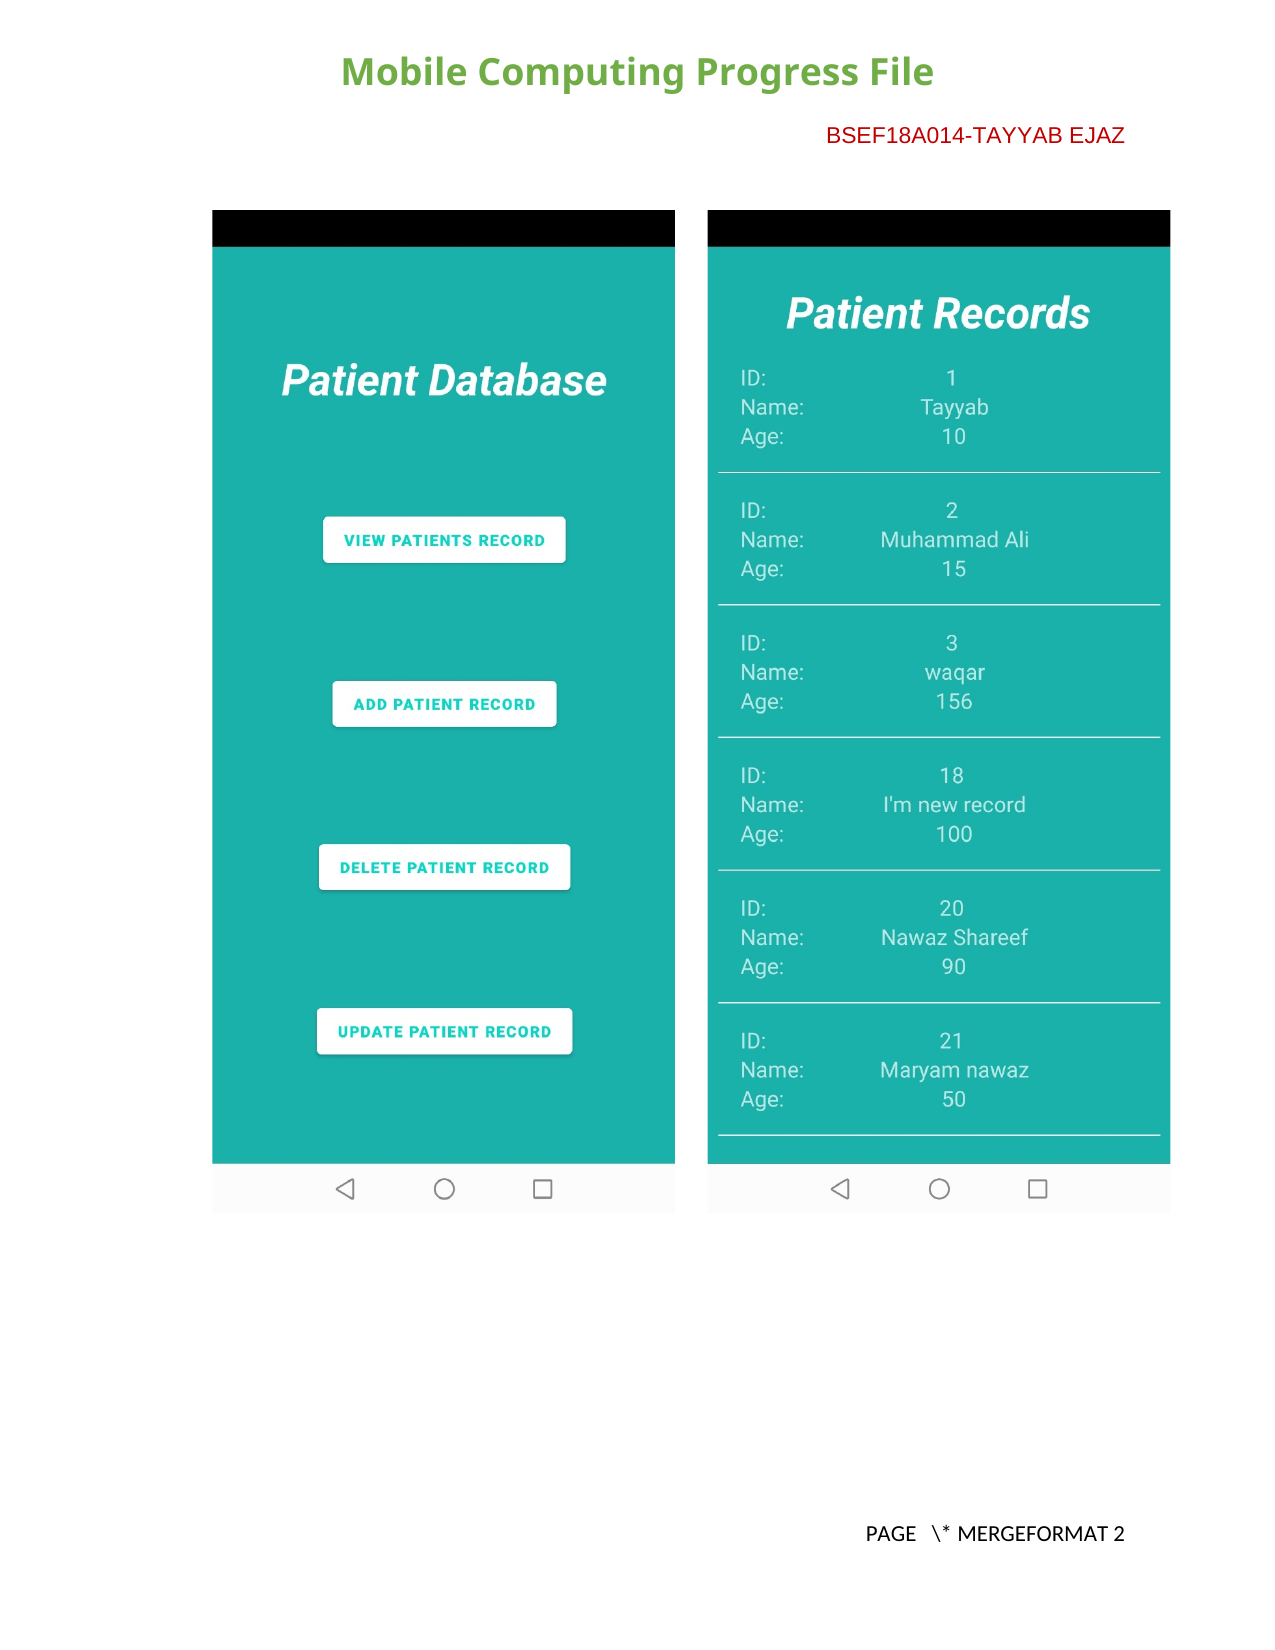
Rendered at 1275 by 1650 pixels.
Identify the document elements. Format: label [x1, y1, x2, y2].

picture [212, 210, 675, 1214]
picture [707, 210, 1171, 1214]
